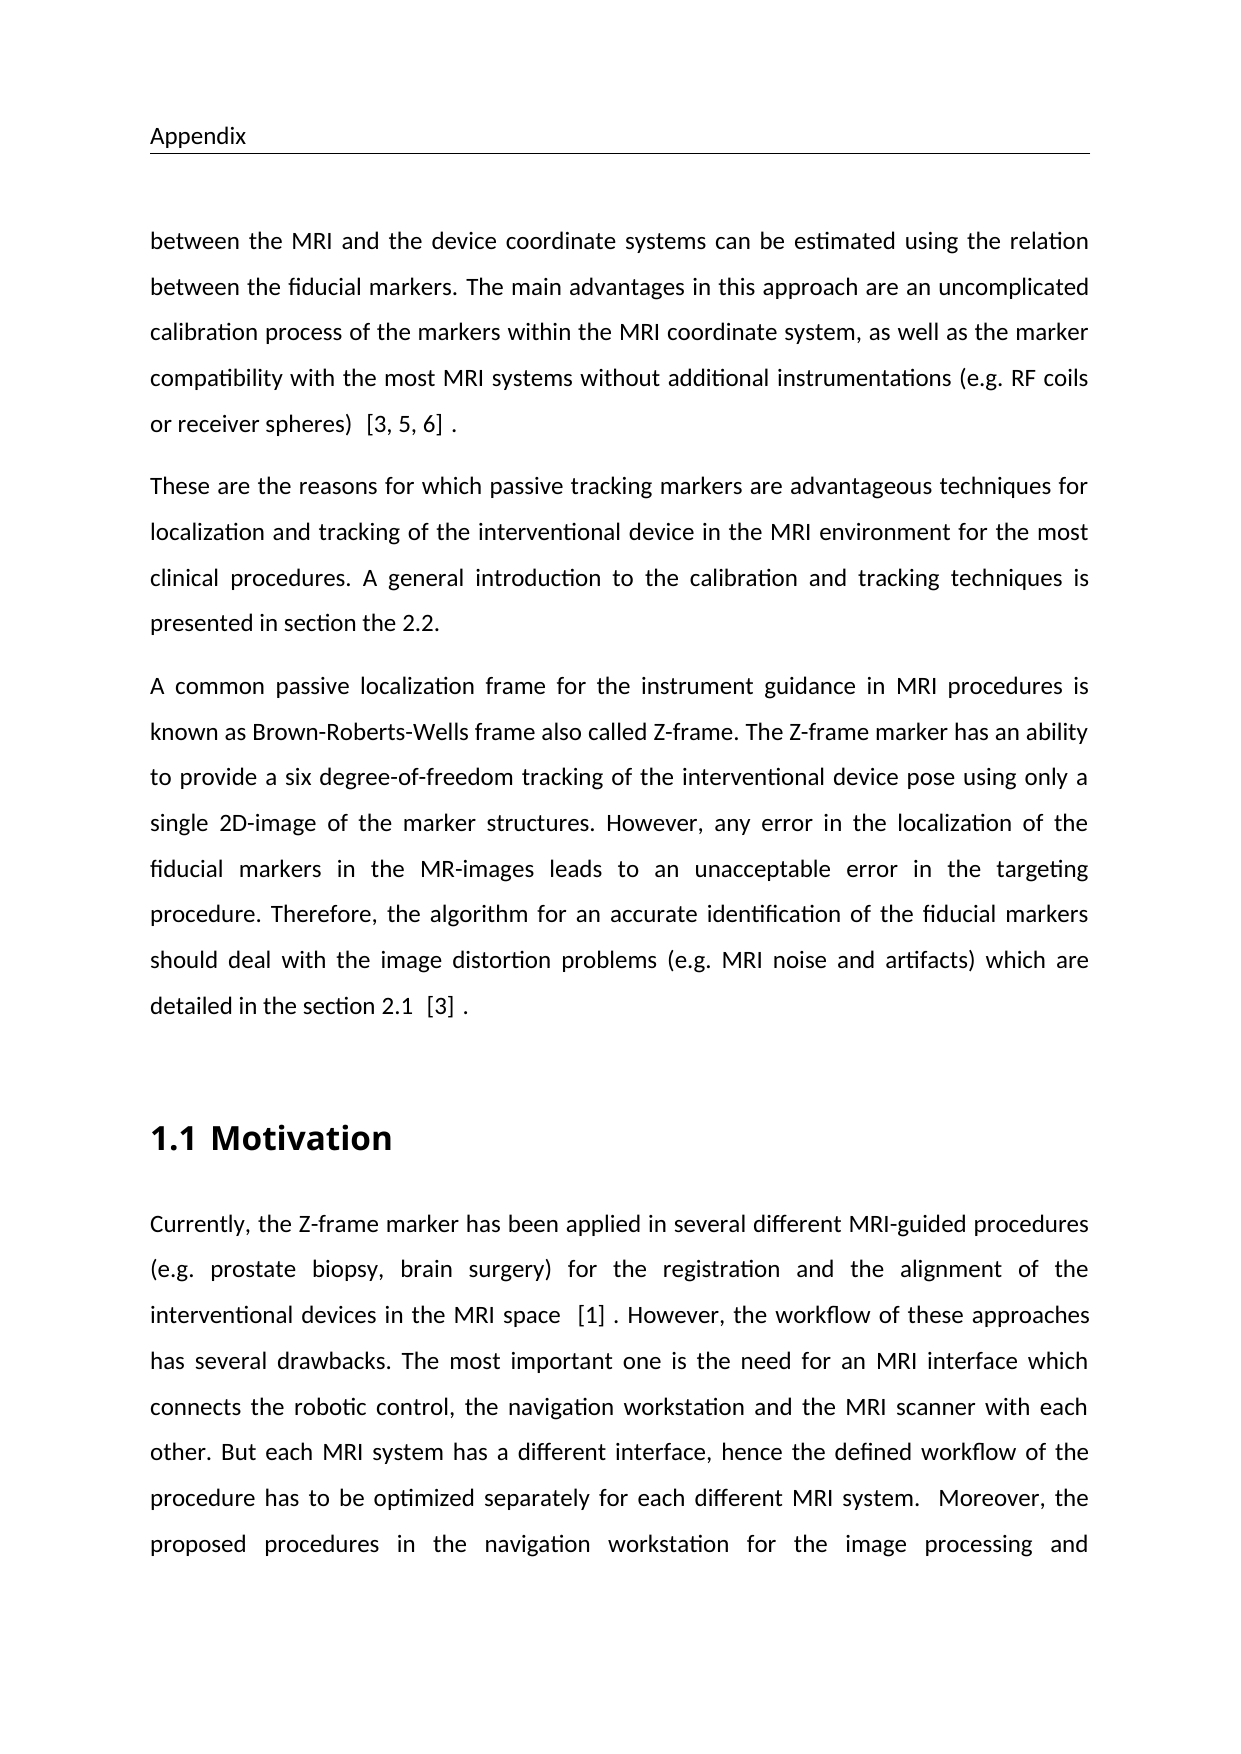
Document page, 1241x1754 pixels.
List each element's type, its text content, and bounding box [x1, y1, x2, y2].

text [150, 225, 1090, 438]
subtitle Motivation [150, 1115, 1090, 1160]
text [150, 1208, 1090, 1558]
text These are the reasons for which passive tracking markers are advantageous techniques for localization and tracking of the interventional device in the MRI environment for the most clinical procedures. A general introduction to the calibration and tracking techniques is presented in section the ‎2.2. [150, 470, 1090, 638]
text A common passive localization frame for the instrument guidance in MRI procedures is known as Brown-Roberts-Wells frame also called Z-frame. The Z-frame marker has an ability to provide a six degree-of-freedom tracking of the interventional device pose using only a single 2D-image of the marker structures. However, any error in the localization of the fiducial markers in the MR-images leads to an unacceptable error in the targeting procedure. Therefore, the algorithm for an accurate identification of the fiducial markers should deal with the image distortion problems (e.g. MRI noise and artifacts) which are detailed in the section ‎2.1 . [150, 670, 1090, 1021]
